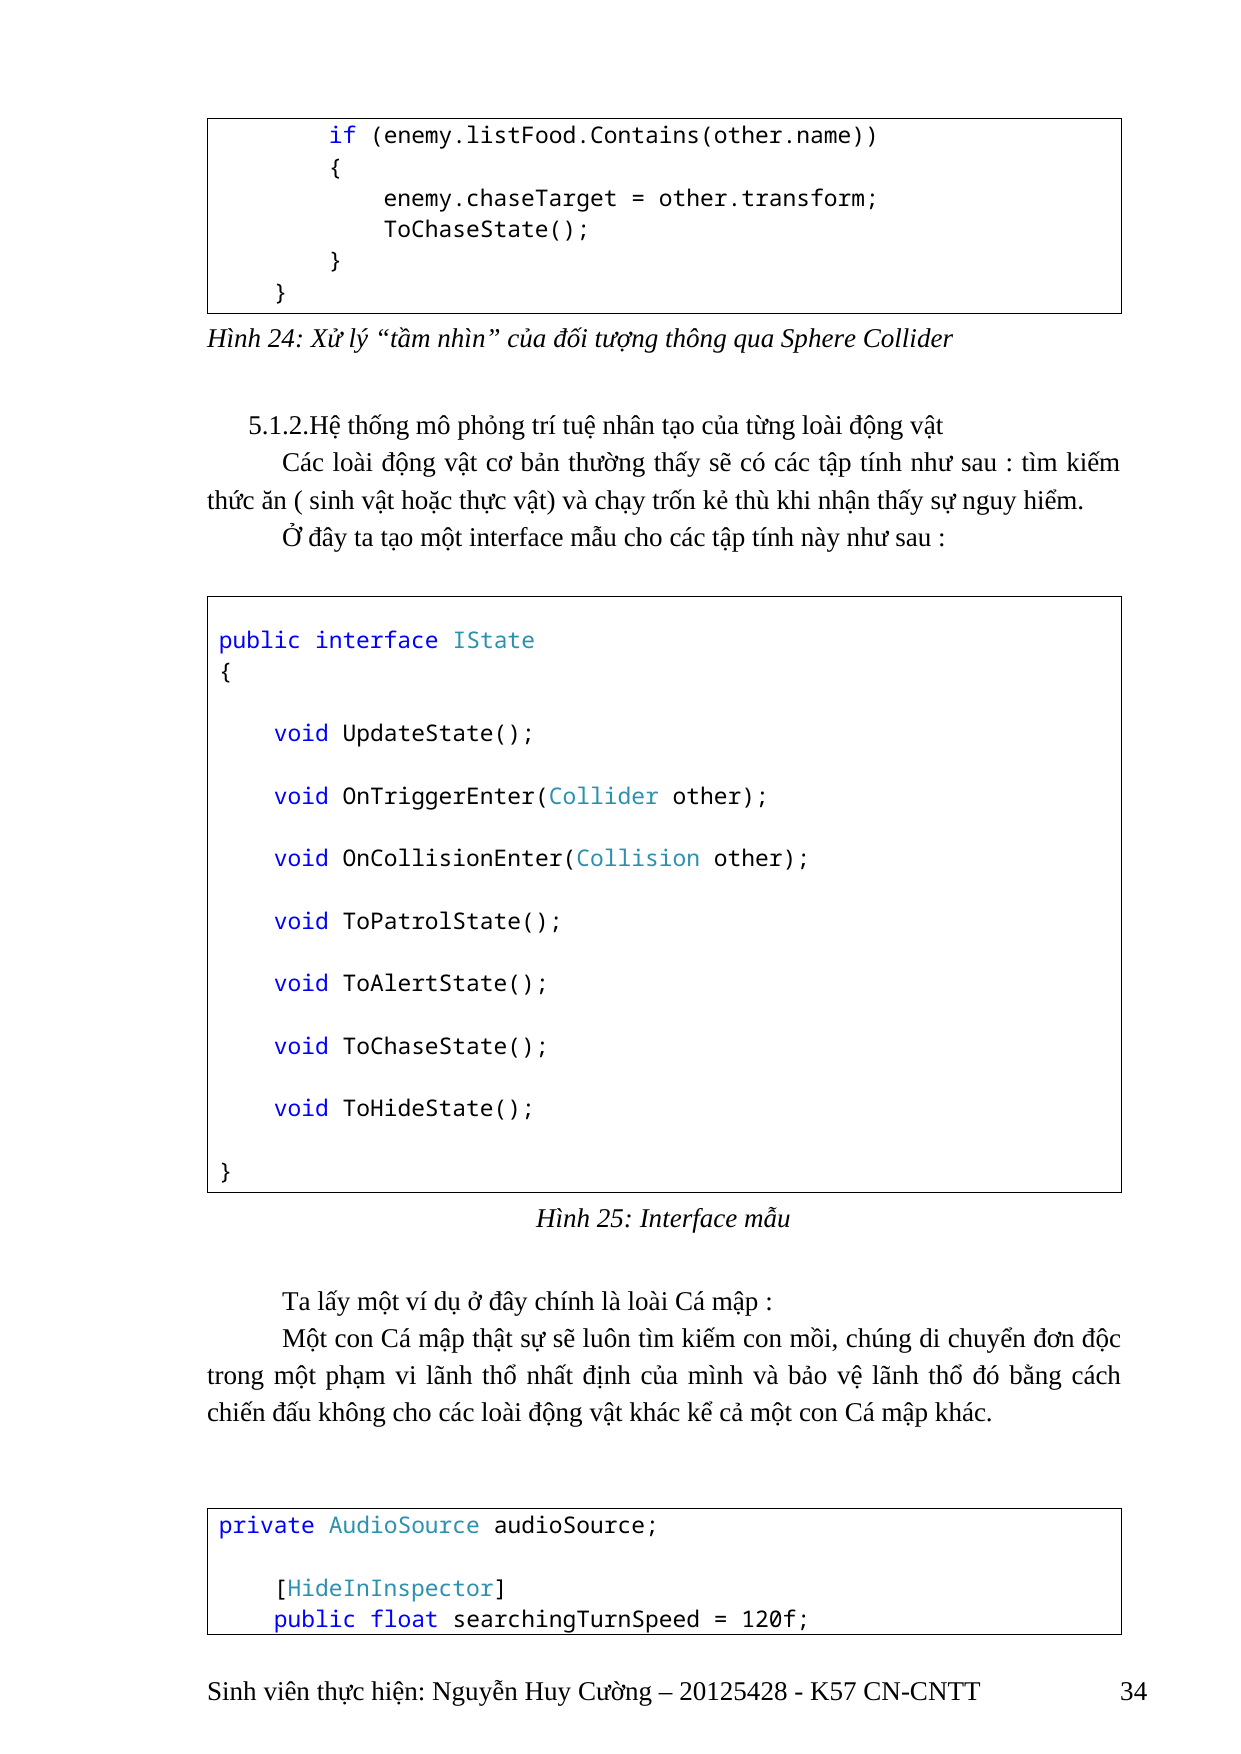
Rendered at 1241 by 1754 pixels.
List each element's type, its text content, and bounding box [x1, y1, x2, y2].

text Ta lấy một ví dụ ở đây chính là loài Cá mập : [207, 1284, 1122, 1316]
text Một con Cá mập thật sự sẽ luôn tìm kiếm con mồi, chúng di chuyển đơn độc trong một phạm vi lãnh thổ nhất định của mình và bảo vệ lãnh thổ đó bằng cách chiến đấu không cho các loài động vật khác kể cả một con Cá mập khác. [207, 1322, 1122, 1428]
table_header public interface IState { void UpdateState(); void OnTriggerEnter(Collider other); void OnCollisionEnter(Collision other); void ToPatrolState(); void ToAlertState(); void ToChaseState(); void ToHideState(); } [208, 597, 1121, 1192]
text Các loài động vật cơ bản thường thấy sẽ có các tập tính như sau : tìm kiếm thức ăn ( sinh vật hoặc thực vật) và chạy trốn kẻ thù khi nhận thấy sự nguy hiểm. [207, 447, 1122, 515]
subtitle Hệ thống mô phỏng trí tuệ nhân tạo của từng loài động vật [207, 409, 1122, 440]
text Ở đây ta tạo một interface mẫu cho các tập tính này như sau : [207, 521, 1122, 552]
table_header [208, 1509, 1121, 1634]
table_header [208, 119, 1121, 313]
